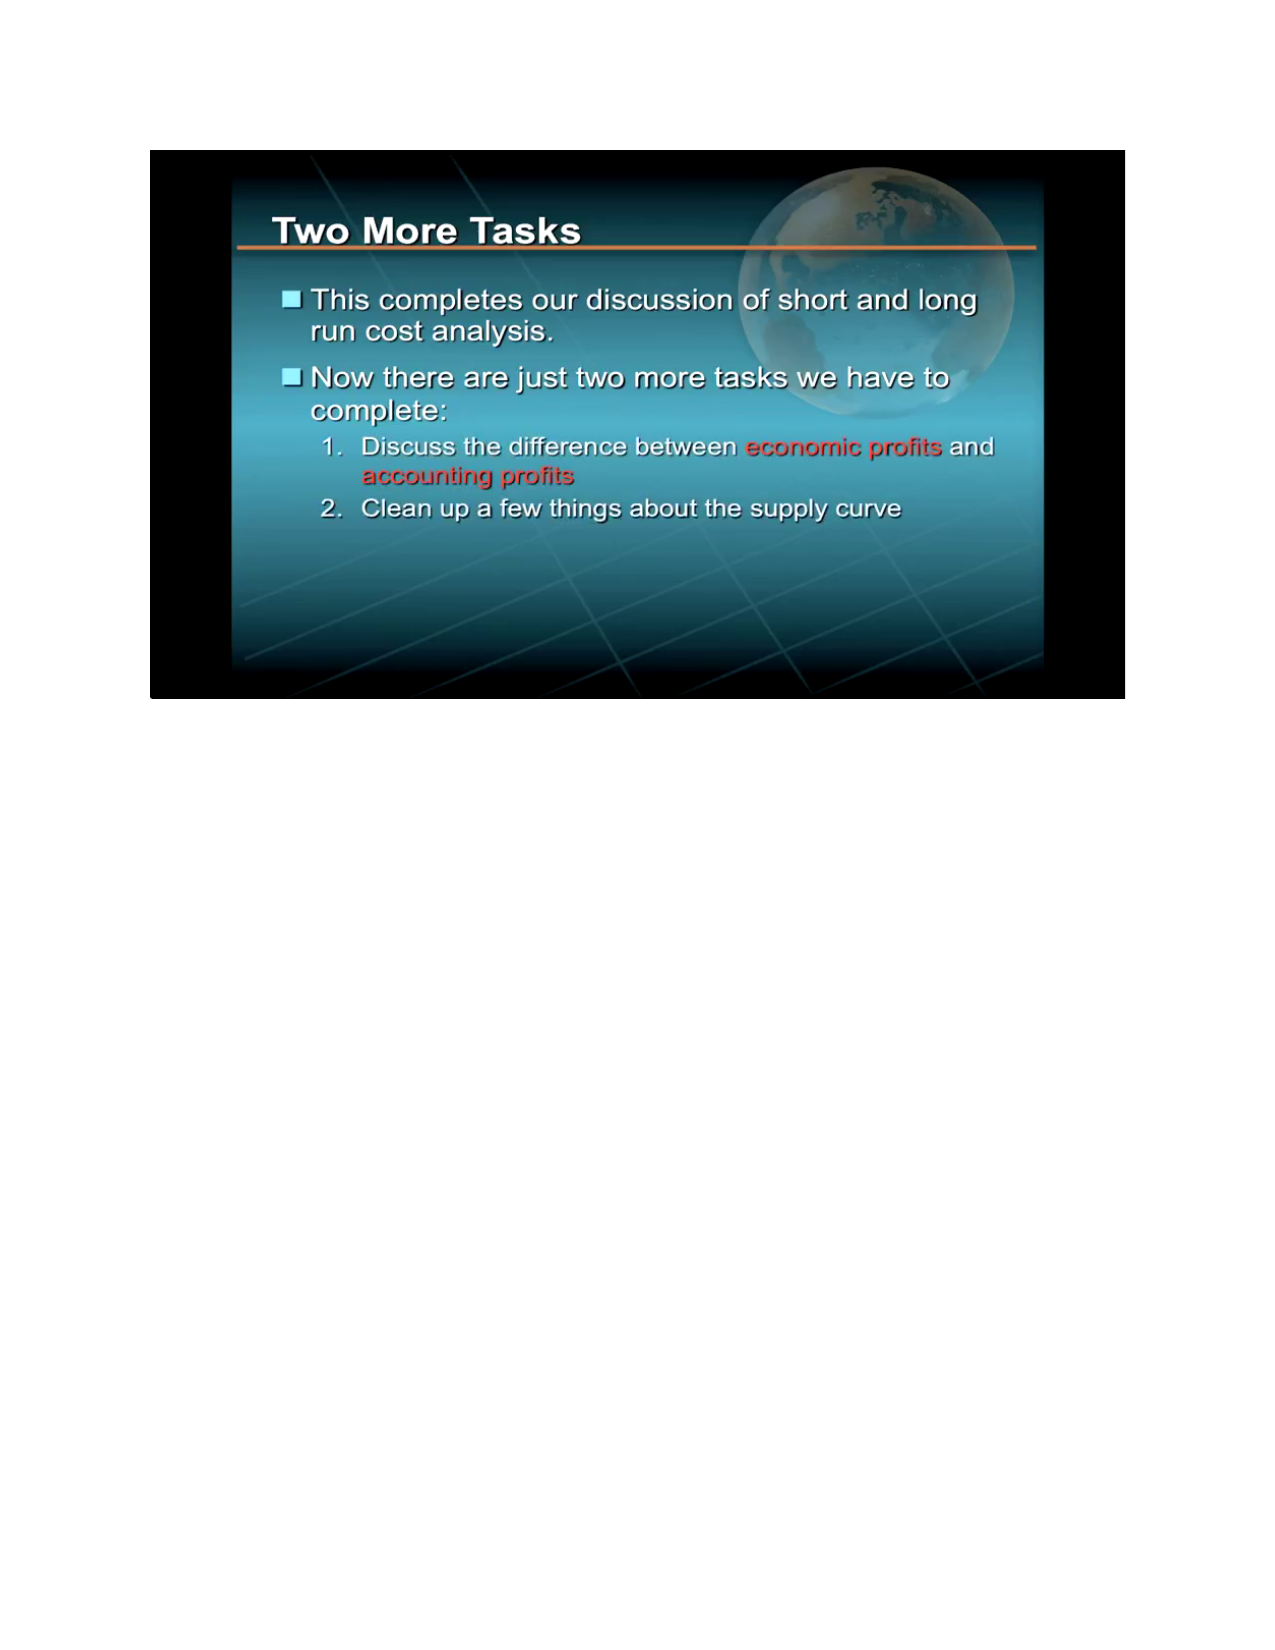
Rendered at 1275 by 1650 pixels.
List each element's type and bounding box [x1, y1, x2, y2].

picture [150, 150, 1125, 699]
